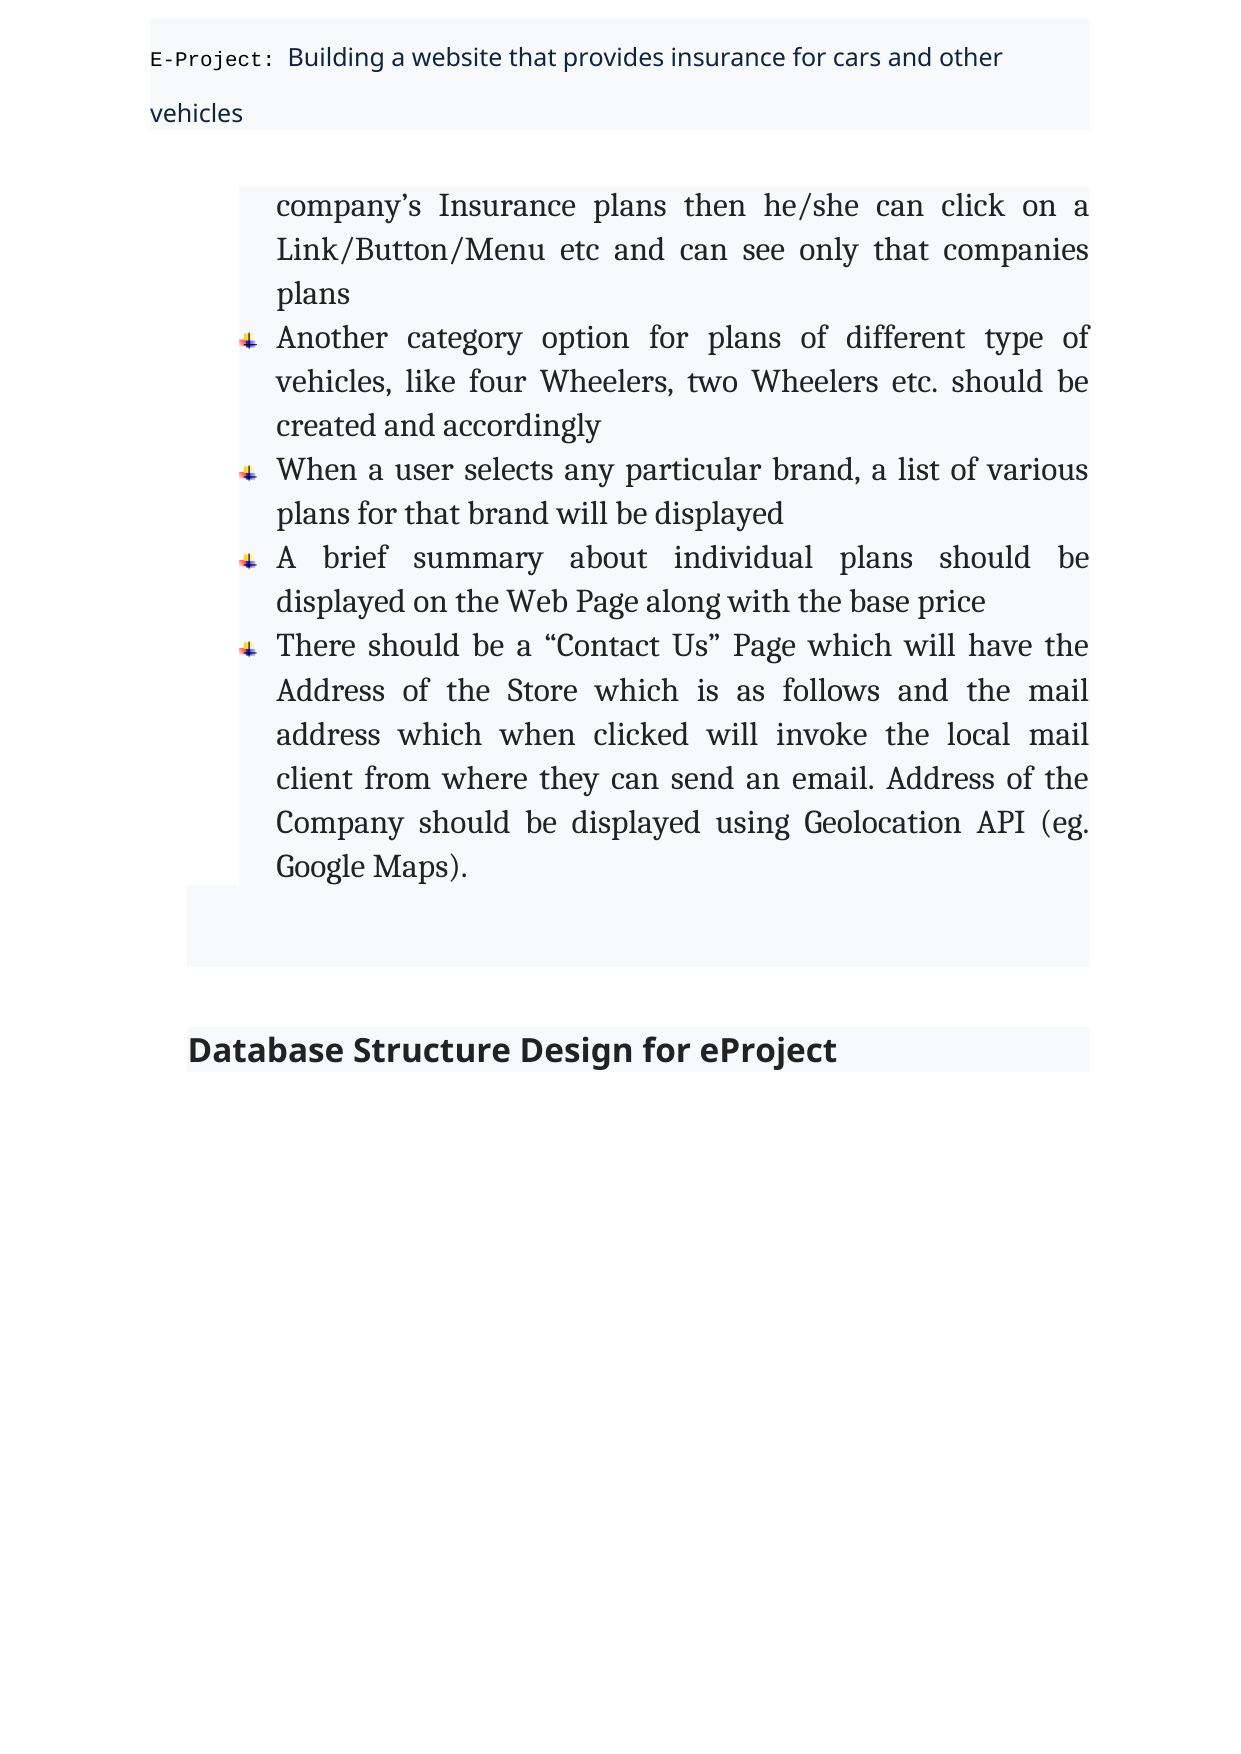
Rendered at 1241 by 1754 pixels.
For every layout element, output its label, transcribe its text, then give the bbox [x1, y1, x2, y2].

picture [239, 331, 257, 349]
picture [239, 464, 257, 481]
list A brief summary about individual plans should be displayed on the Web Page along with the base price [239, 539, 1090, 621]
list When a user selects any particular brand, a list of various plans for that brand will be displayed [239, 451, 1090, 533]
picture [239, 640, 257, 657]
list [239, 186, 1090, 313]
list Another category option for plans of different type of vehicles, like four Wheelers, two Wheelers etc. should be created and accordingly [239, 318, 1090, 445]
list There should be a “Contact Us” Page which will have the Address of the Store which is as follows and the mail address which when clicked will invoke the local mail client from where they can send an email. Address of the Company should be displayed using Geolocation API (eg. Google Maps). [239, 627, 1090, 886]
picture [239, 552, 257, 569]
text Database Structure Design for eProject [187, 1027, 1090, 1072]
